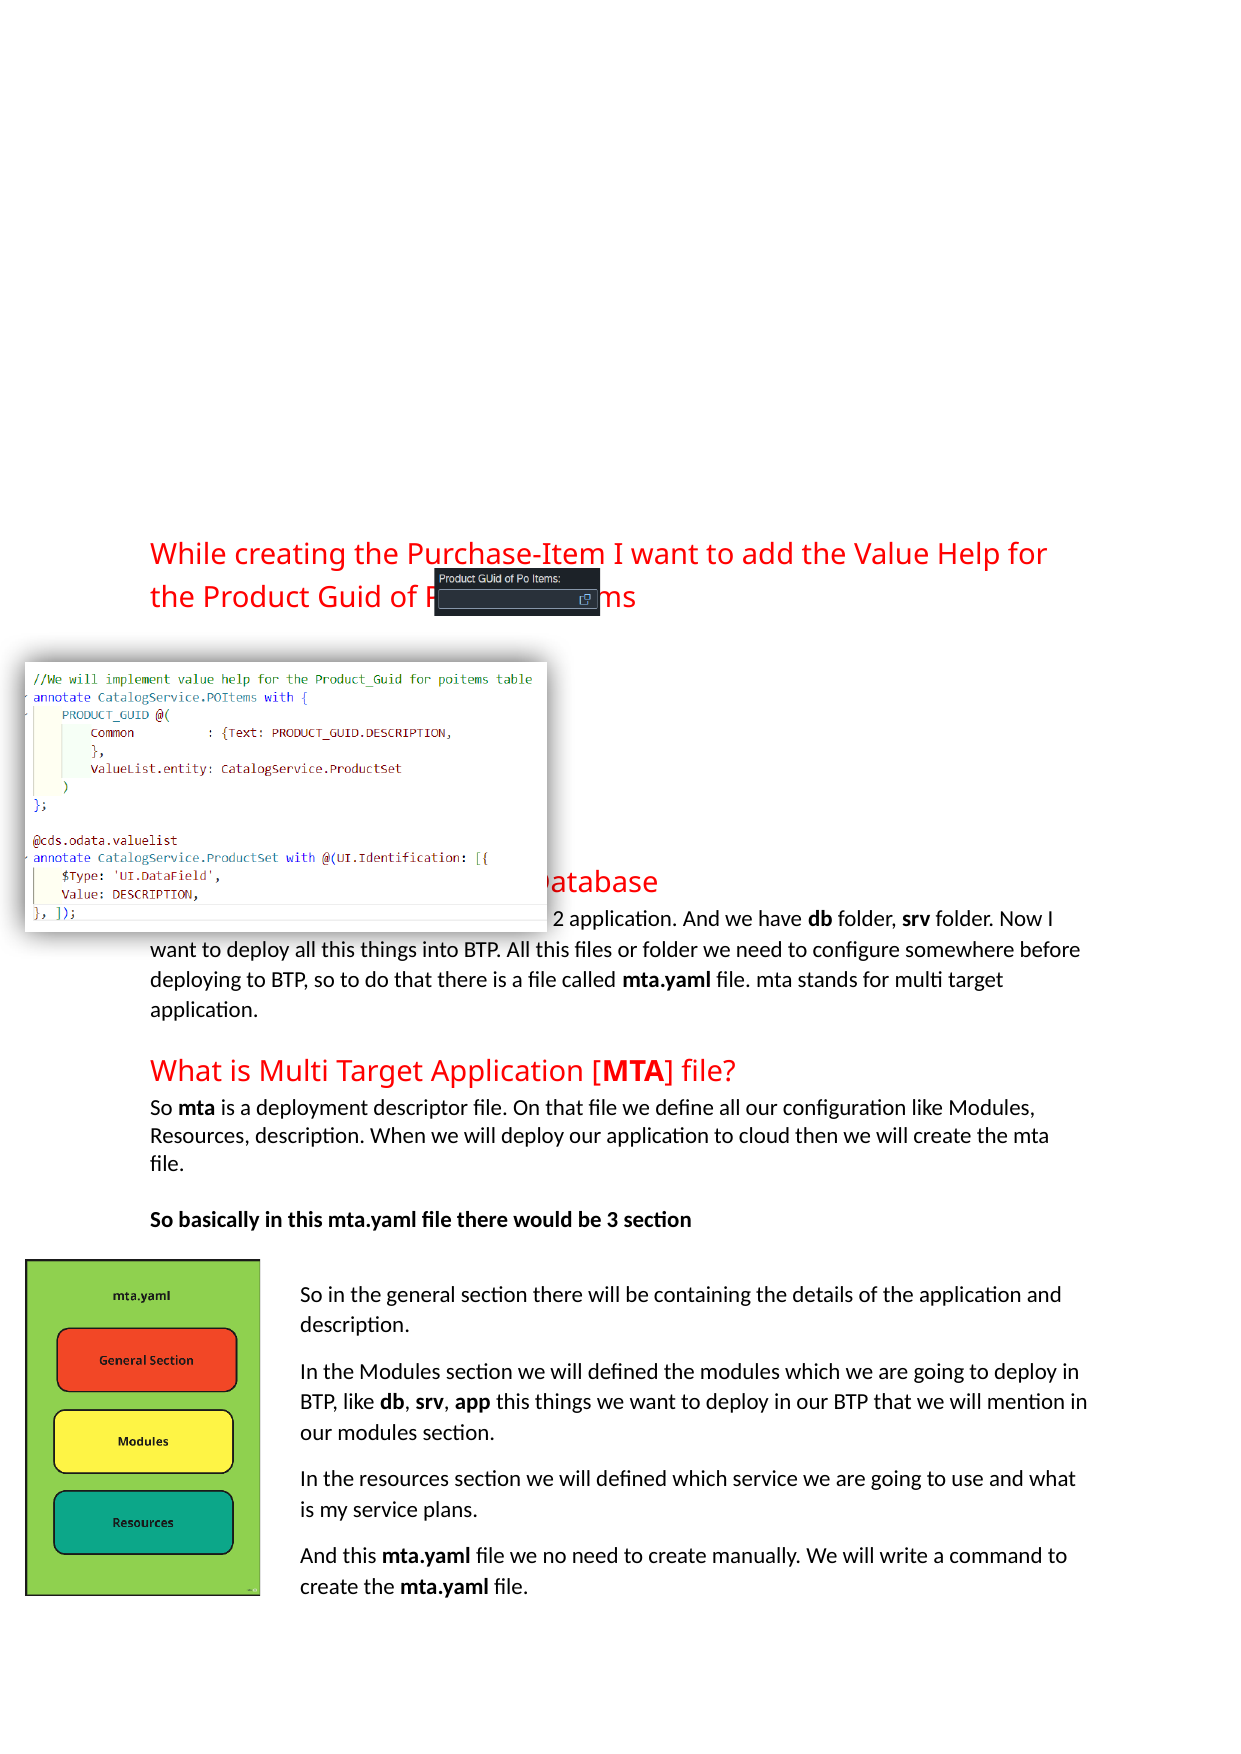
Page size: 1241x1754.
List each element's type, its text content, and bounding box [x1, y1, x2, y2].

subtitle What is Multi Target Application [MTA] file? [150, 1050, 1090, 1090]
text So in the general section there will be containing the details of the application and description. [300, 1280, 1090, 1338]
text In the Modules section we will defined the modules which we are going to deploy in BTP, like db, srv, app this things we want to deploy in our BTP that we will mention in our modules section. [300, 1357, 1090, 1446]
text And this mta.yaml file we no need to create manually. We will write a command to create the mta.yaml file. [300, 1542, 1090, 1600]
subtitle Deploy Application to Hana Database [569, 862, 1090, 901]
text So mta is a deployment descriptor file. On that file we define all our configuration like Modules, Resources, description. When we will deploy our application to cloud then we will create the mta file. [184, 1093, 1090, 1177]
text So now in the App folder assume there are 2 application. And we have db folder, srv folder. Now I want to deploy all this things into BTP. All this files or folder we need to configure somewhere before deploying to BTP, so to do that there is a file called mta.yaml file. mta stands for multi target application. [150, 904, 1090, 1023]
picture [434, 568, 601, 616]
picture [25, 662, 547, 932]
picture [25, 1259, 261, 1596]
subtitle While creating the Purchase-Item I want to add the Value Help for the Product Guid of Purchase Items [150, 533, 1090, 616]
text So basically in this mta.yaml file there would be 3 section [150, 1205, 1090, 1233]
text In the resources section we will defined which service we are going to use and what is my service plans. [300, 1464, 1090, 1523]
